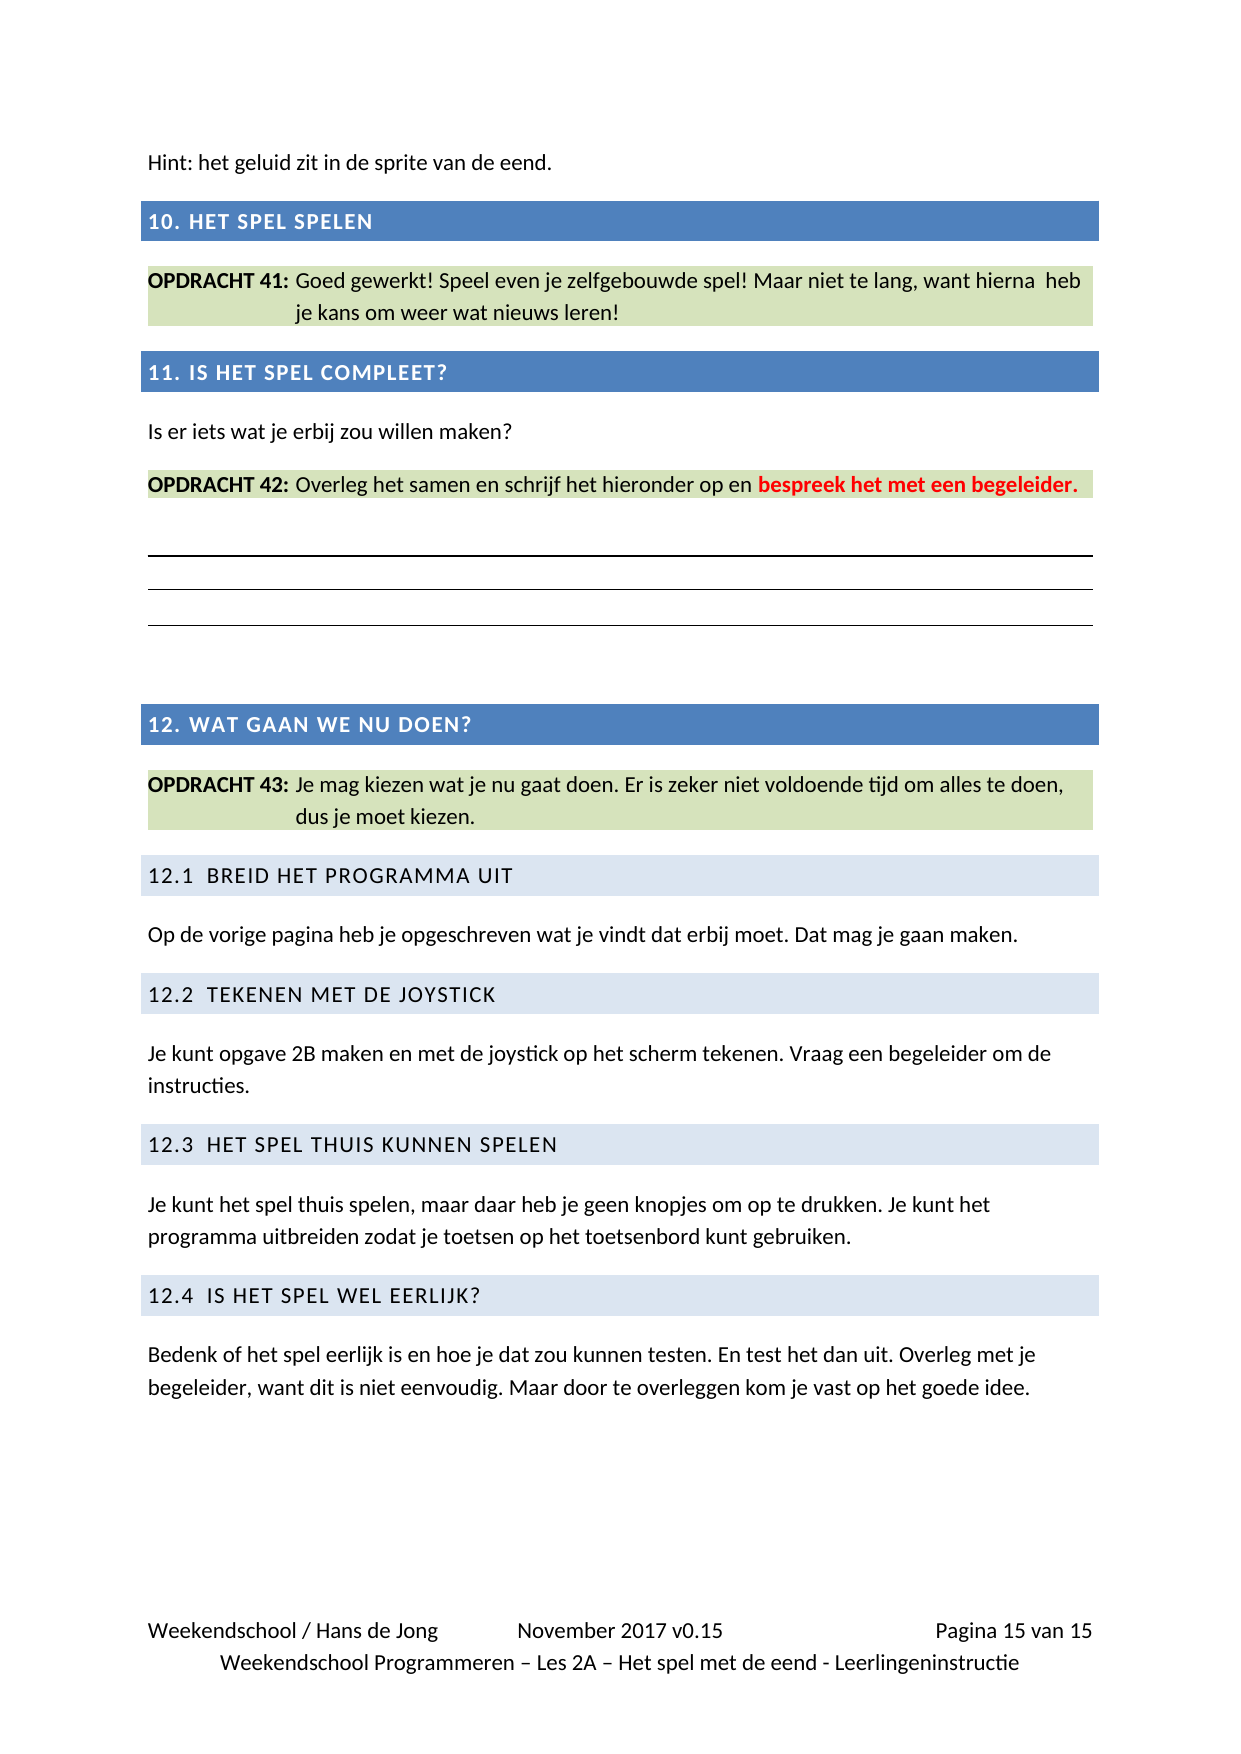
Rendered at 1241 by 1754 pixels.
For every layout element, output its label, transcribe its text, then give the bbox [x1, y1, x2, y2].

subtitle Tekenen met de joystick [148, 980, 1093, 1008]
text Je kunt opgave 2B maken en met de joystick op het scherm tekenen. Vraag een begeleider om de instructies. [148, 1039, 1093, 1099]
text Op de vorige pagina heb je opgeschreven wat je vindt dat erbij moet. Dat mag je gaan maken. [148, 921, 1093, 948]
text Is er iets wat je erbij zou willen maken? [148, 417, 1093, 445]
text Hint: het geluid zit in de sprite van de eend. [148, 148, 1093, 176]
subtitle Breid het programma uit [148, 861, 1093, 889]
subtitle Is het spel wel eerlijk? [148, 1281, 1093, 1309]
subtitle Is het spel compleet? [148, 358, 1093, 386]
subtitle Het spel spelen [148, 207, 1093, 235]
text Goed gewerkt! Speel even je zelfgebouwde spel! Maar niet te lang, want hierna heb je kans om weer wat nieuws leren! [148, 266, 1093, 326]
text Je mag kiezen wat je nu gaat doen. Er is zeker niet voldoende tijd om alles te doen, dus je moet kiezen. [148, 770, 1093, 830]
text Overleg het samen en schrijf het hieronder op en bespreek het met een begeleider. [148, 470, 1093, 498]
subtitle Wat gaan we nu doen? [148, 711, 1093, 738]
subtitle Het spel thuis kunnen spelen [148, 1131, 1093, 1158]
text Je kunt het spel thuis spelen, maar daar heb je geen knopjes om op te drukken. Je kunt het programma uitbreiden zodat je toetsen op het toetsenbord kunt gebruiken. [148, 1190, 1093, 1250]
text Bedenk of het spel eerlijk is en hoe je dat zou kunnen testen. En test het dan uit. Overleg met je begeleider, want dit is niet eenvoudig. Maar door te overleggen kom je vast op het goede idee. [148, 1341, 1093, 1401]
